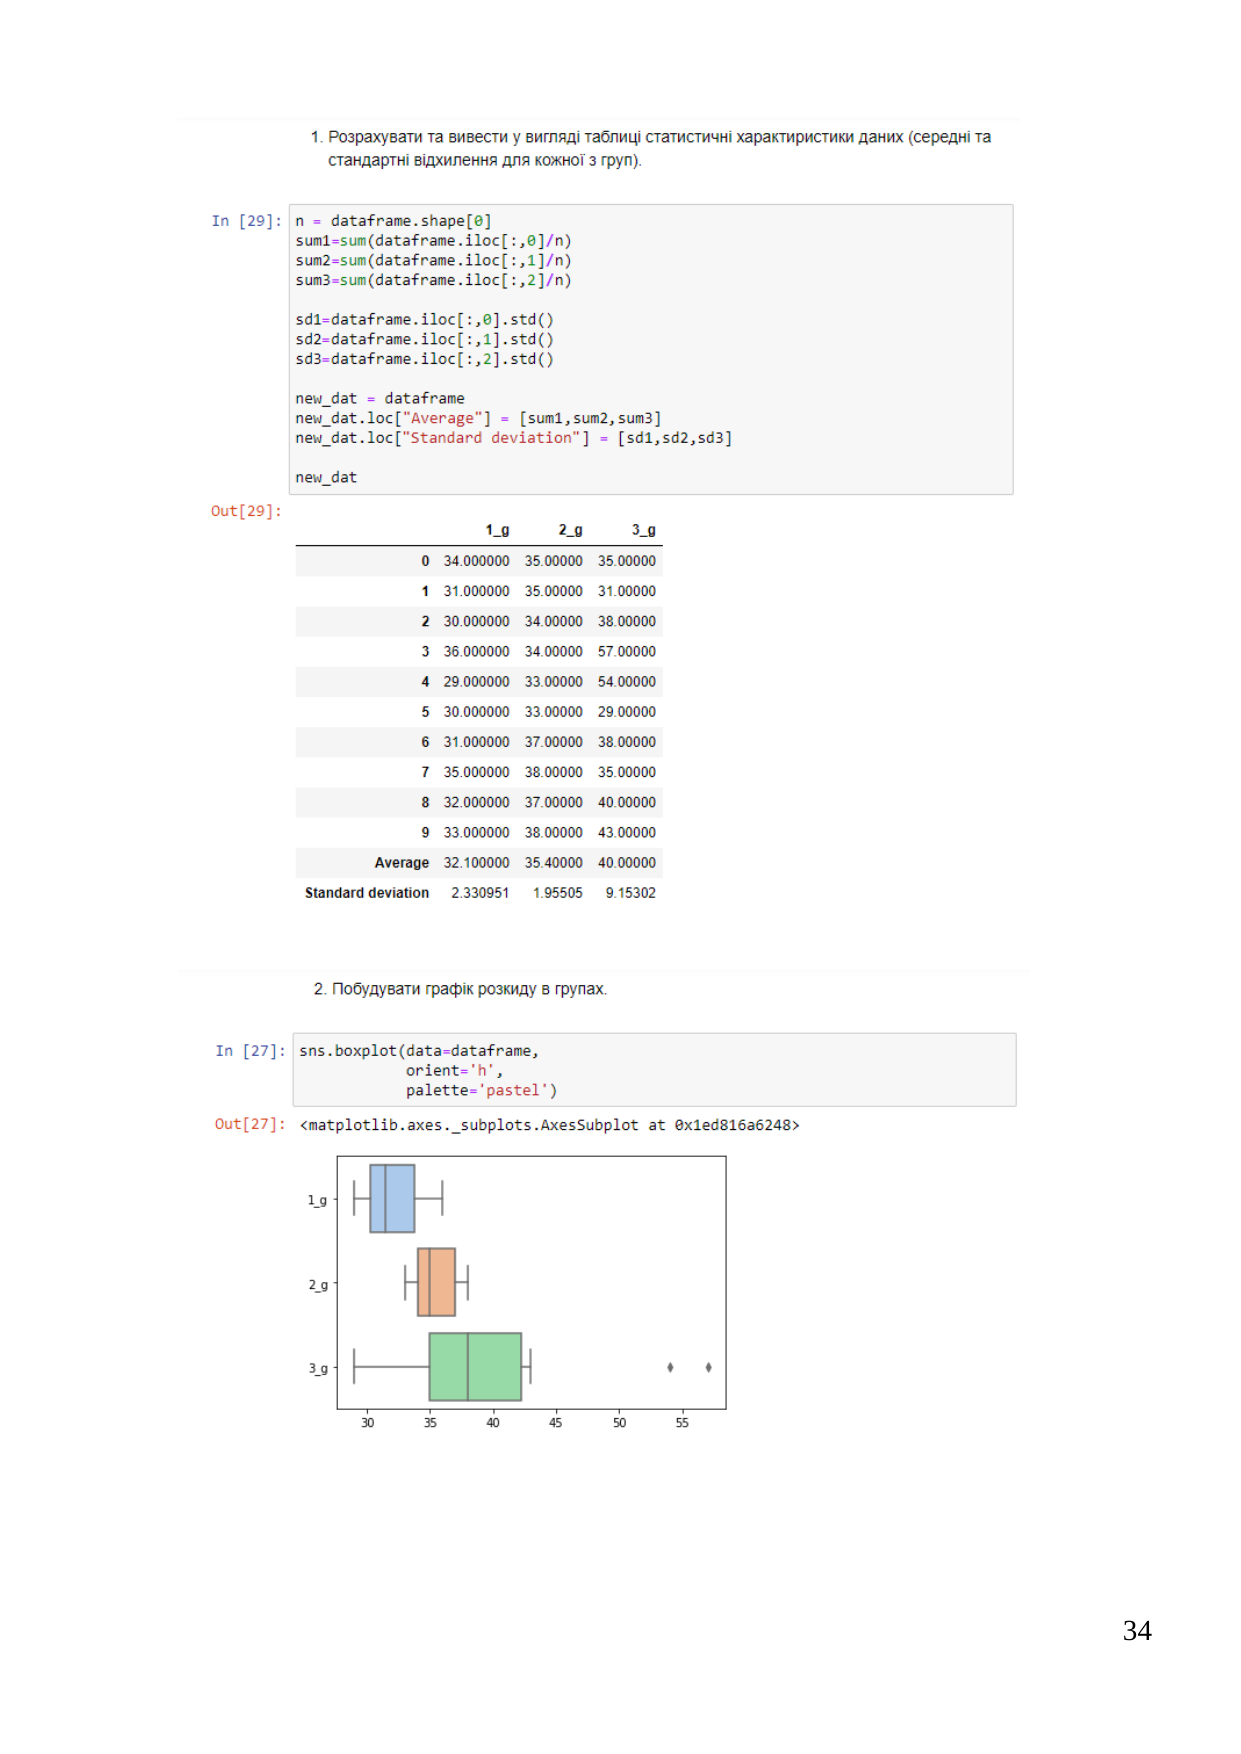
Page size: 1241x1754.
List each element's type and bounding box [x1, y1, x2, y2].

picture [177, 118, 1022, 933]
picture [177, 970, 1030, 1454]
